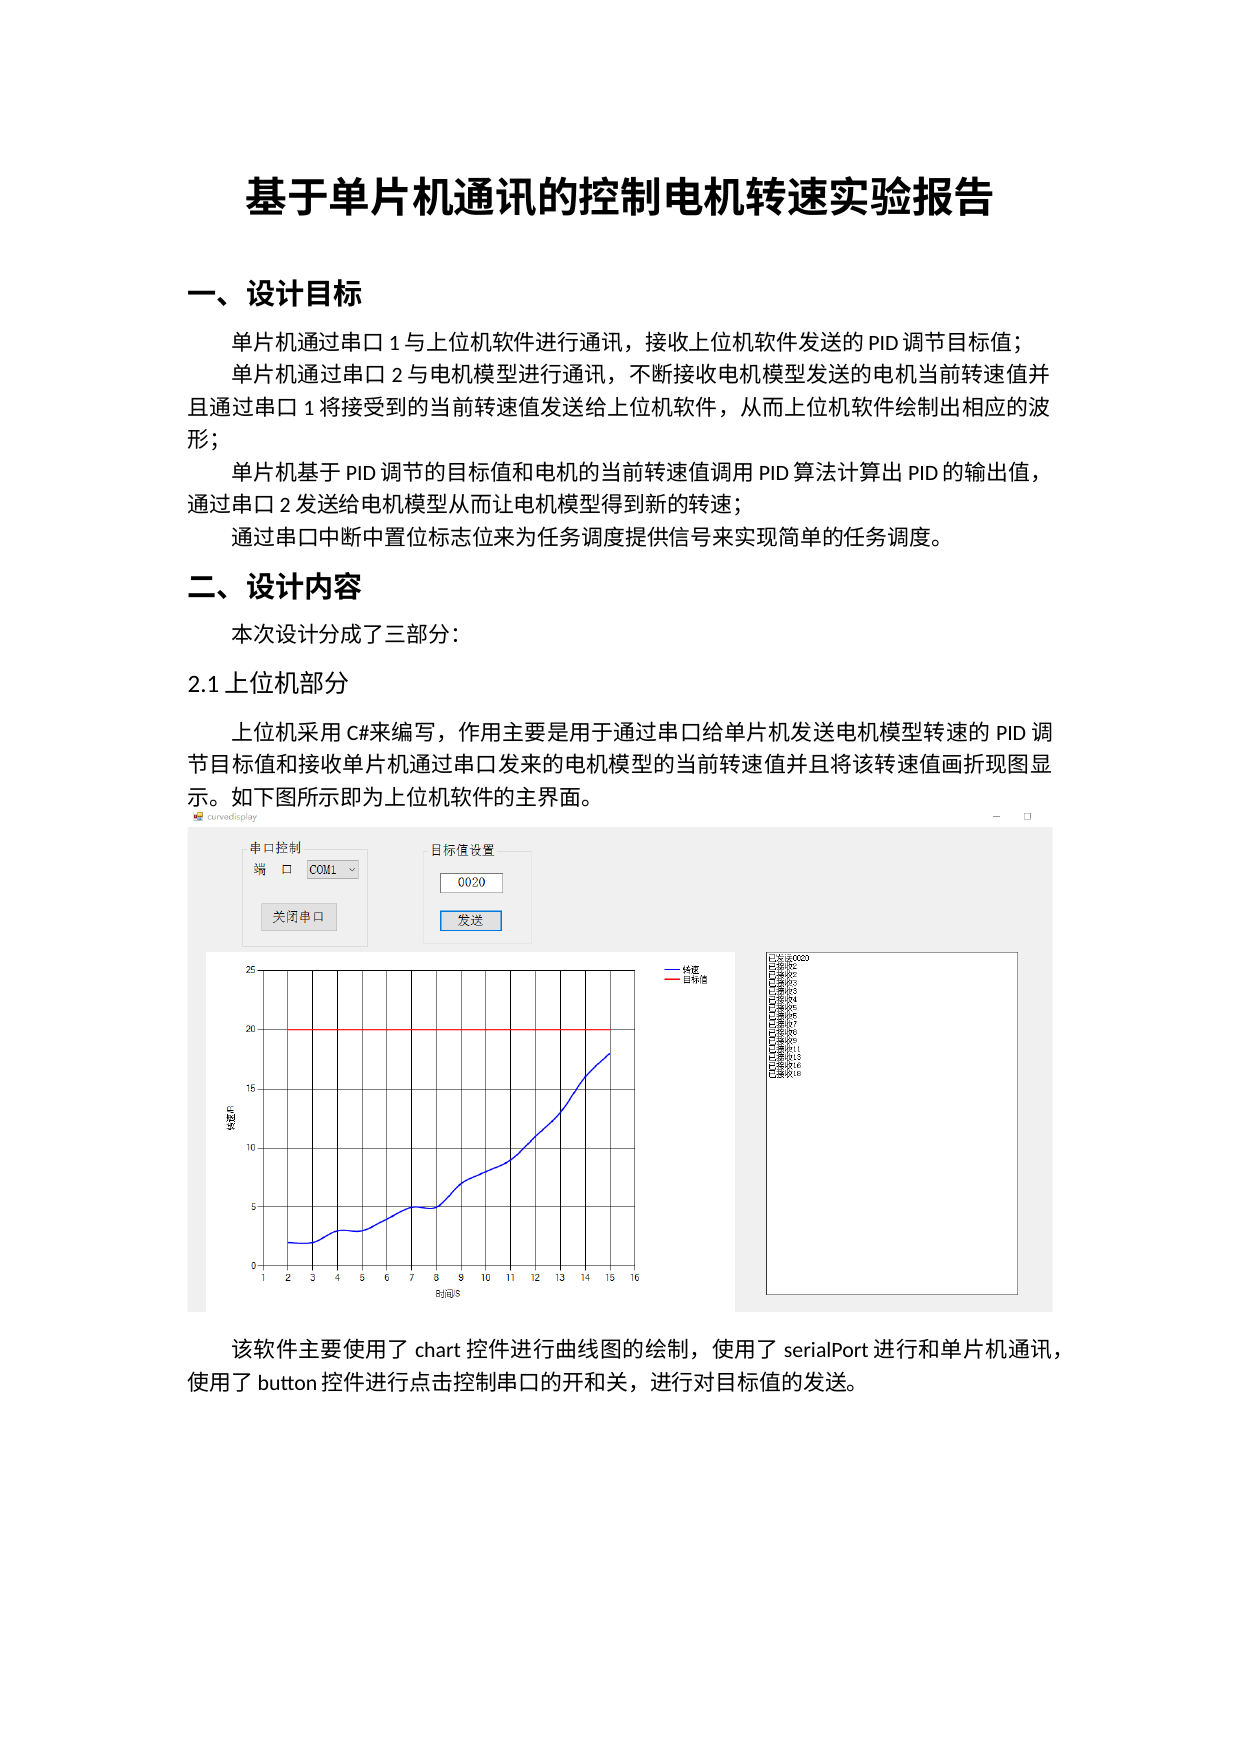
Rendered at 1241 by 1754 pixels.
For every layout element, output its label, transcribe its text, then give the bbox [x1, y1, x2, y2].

text 单片机基于PID调节的目标值和电机的当前转速值调用PID算法计算出PID的输出值，通过串口2发送给电机模型从而让电机模型得到新的转速； [187, 454, 1053, 519]
text 单片机通过串口1与上位机软件进行通讯，接收上位机软件发送的PID调节目标值； [187, 324, 1053, 357]
list 设计目标 [187, 259, 1053, 324]
list 设计内容 [187, 552, 1053, 617]
text 该软件主要使用了chart控件进行曲线图的绘制，使用了serialPort进行和单片机通讯，使用了button控件进行点击控制串口的开和关，进行对目标值的发送。 [187, 1332, 1053, 1397]
text 通过串口中断中置位标志位来为任务调度提供信号来实现简单的任务调度。 [187, 519, 1053, 552]
picture [187, 812, 1053, 1312]
text 上位机采用C#来编写，作用主要是用于通过串口给单片机发送电机模型转速的PID调节目标值和接收单片机通过串口发来的电机模型的当前转速值并且将该转速值画折现图显示。如下图所示即为上位机软件的主界面。 [187, 714, 1053, 812]
text 基于单片机通讯的控制电机转速实验报告 [187, 162, 1053, 227]
text 2.1上位机部分 [187, 649, 1053, 714]
text 单片机通过串口2与电机模型进行通讯，不断接收电机模型发送的电机当前转速值并且通过串口1将接受到的当前转速值发送给上位机软件，从而上位机软件绘制出相应的波形； [187, 357, 1053, 454]
text 本次设计分成了三部分： [187, 617, 1053, 649]
